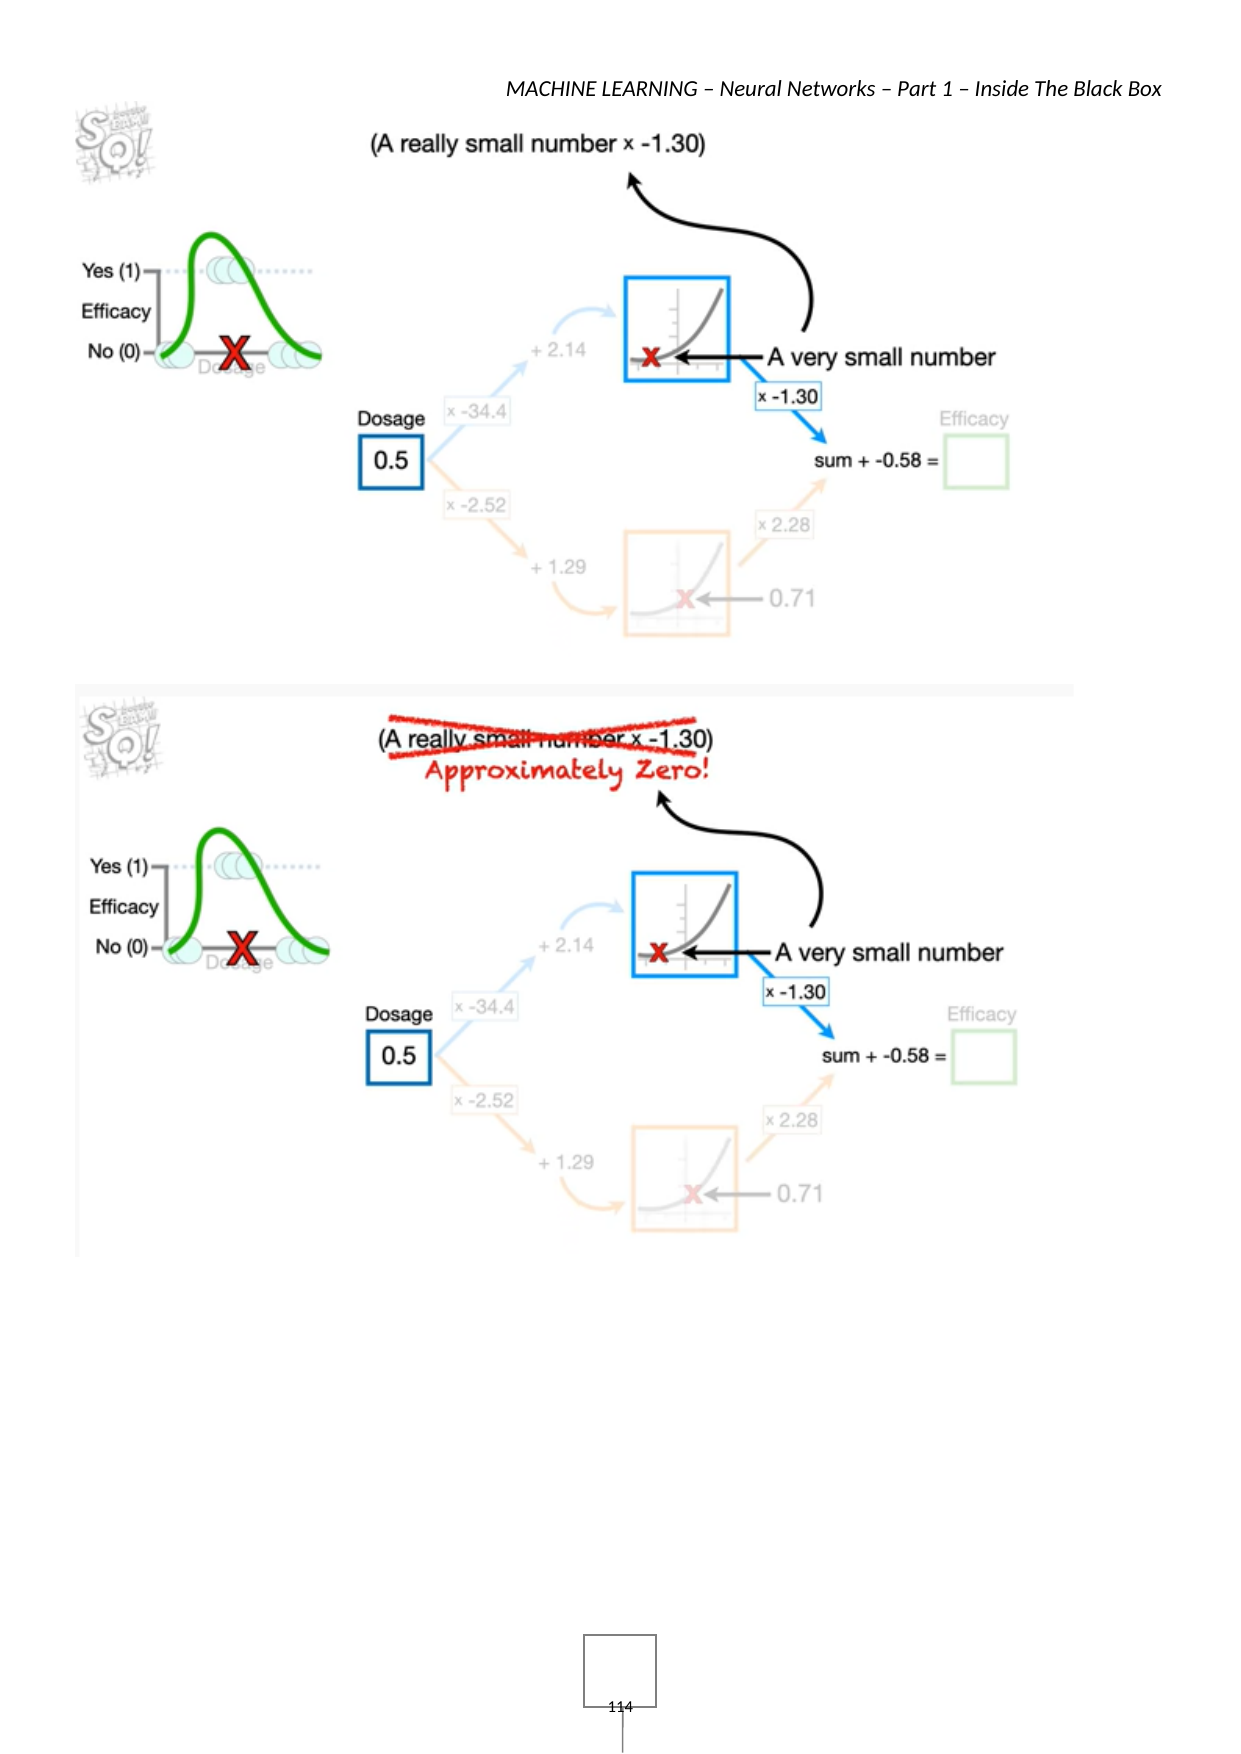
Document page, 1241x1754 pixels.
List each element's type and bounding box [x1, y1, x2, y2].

picture [75, 101, 1071, 657]
picture [75, 684, 1074, 1257]
